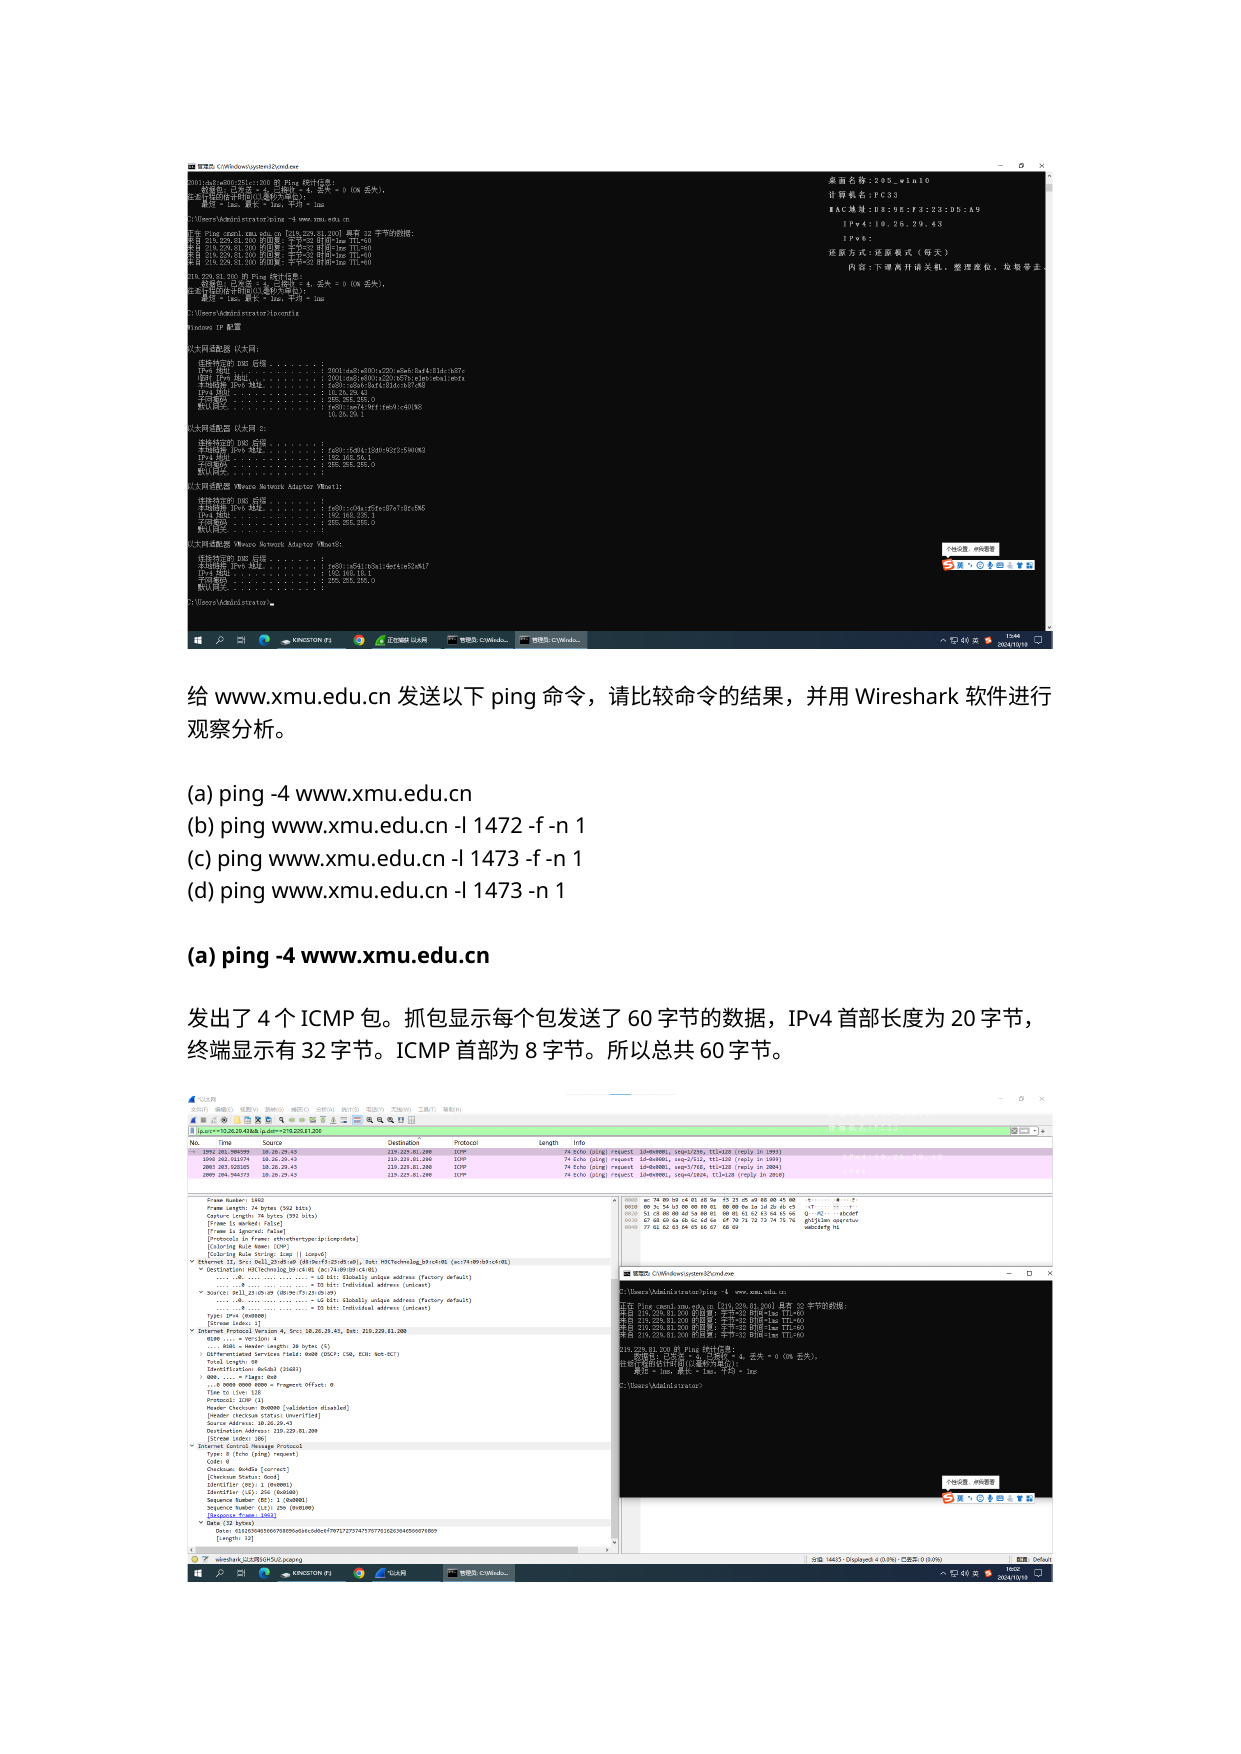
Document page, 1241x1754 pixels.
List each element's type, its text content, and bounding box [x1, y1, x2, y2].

text 发出了4个ICMP 包。抓包显示每个包发送了60字节的数据，IPv4首部长度为20字节，终端显示有32字节。ICMP首部为8字节。所以总共60字节。 [187, 1000, 1053, 1065]
text (a) ping -4 www.xmu.edu.cn [187, 776, 1053, 809]
text (b) ping www.xmu.edu.cn -l 1472 -f -n 1 [187, 809, 1053, 841]
picture [187, 1094, 1053, 1582]
text (c) ping www.xmu.edu.cn -l 1473 -f -n 1 [187, 841, 1053, 874]
text (a) ping -4 www.xmu.edu.cn [187, 939, 1053, 971]
text 给 www.xmu.edu.cn 发送以下 ping 命令，请比较命令的结果，并用Wireshark 软件进行观察分析。 [187, 679, 1053, 744]
picture [187, 162, 1053, 649]
text (d) ping www.xmu.edu.cn -l 1473 -n 1 [187, 874, 1053, 906]
